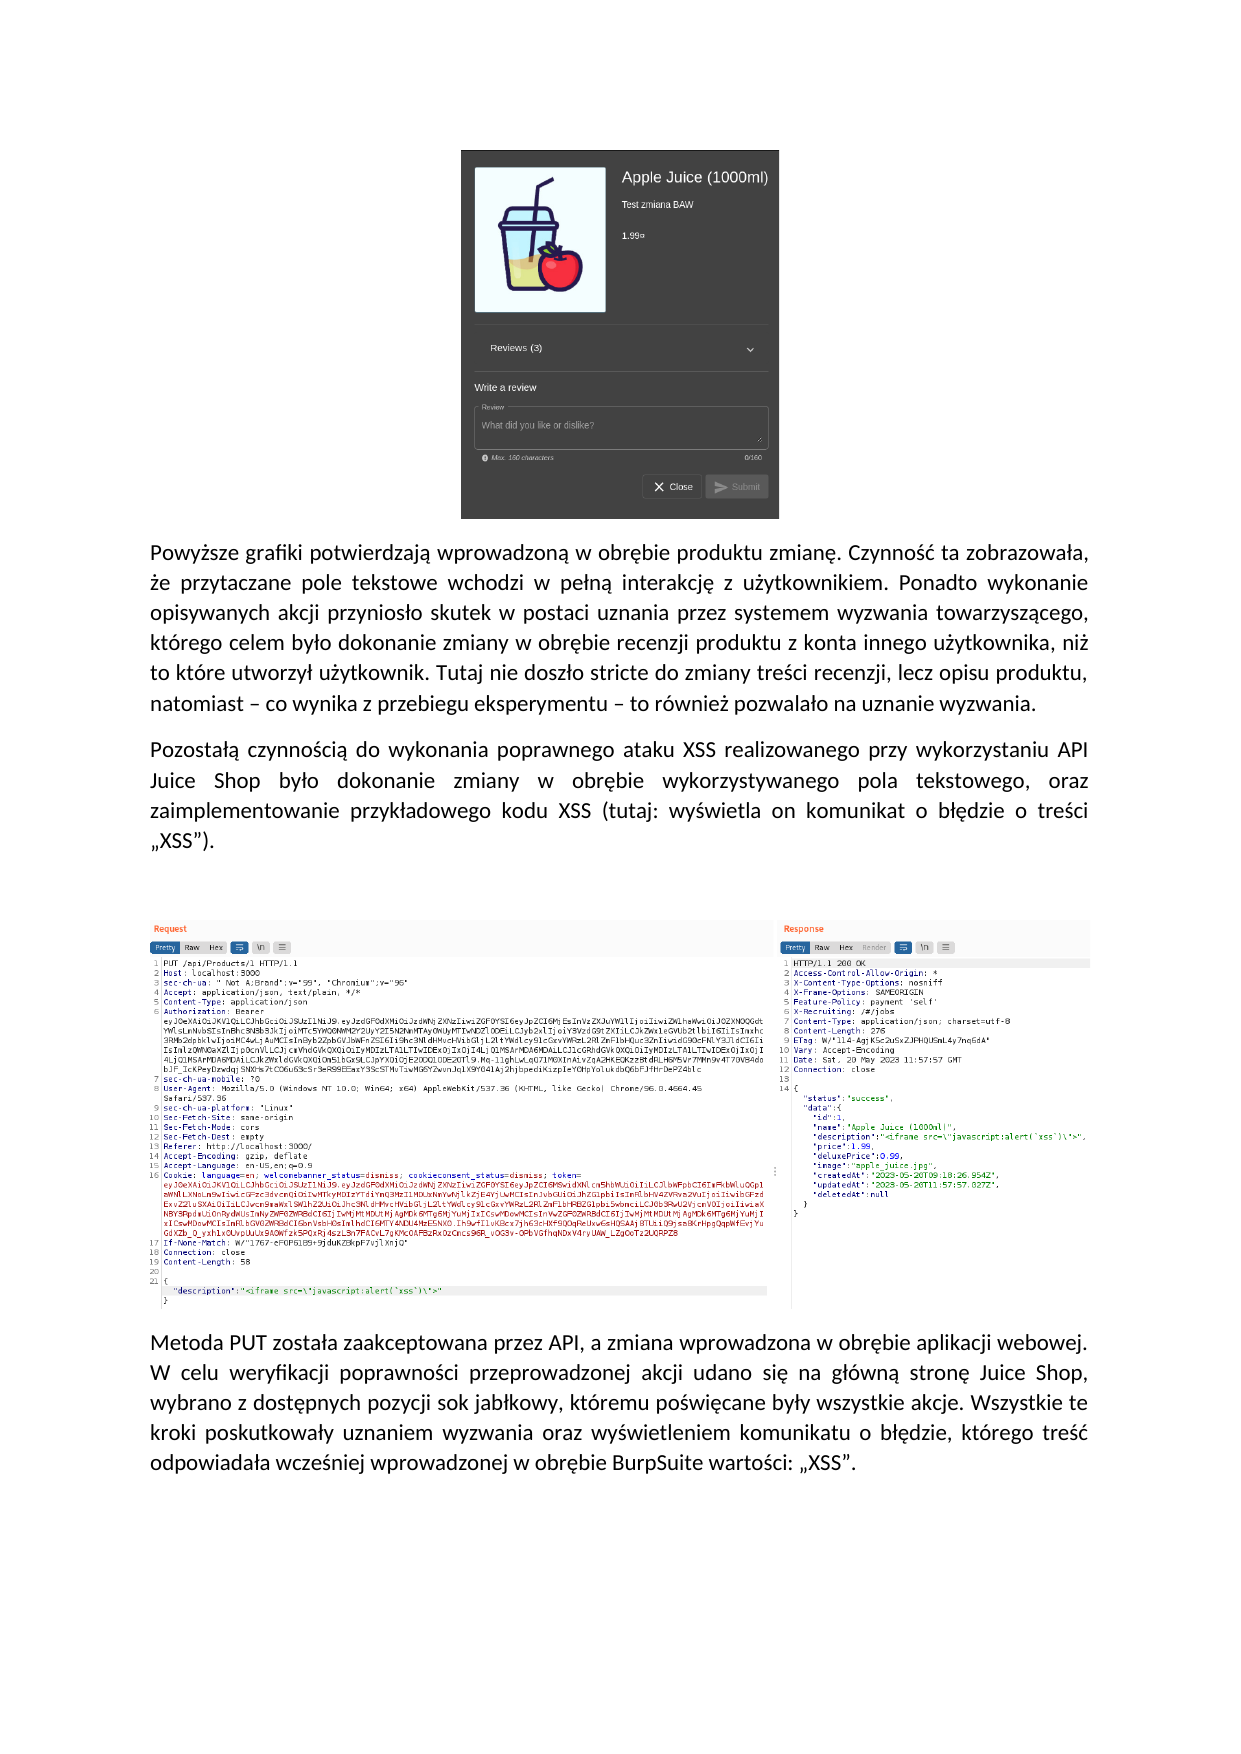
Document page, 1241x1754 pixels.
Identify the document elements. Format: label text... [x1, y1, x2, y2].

picture [461, 150, 780, 519]
text Pozostałą czynnością do wykonania poprawnego ataku XSS realizowanego przy wykorzystaniu API Juice Shop było dokonanie zmiany w obrębie wykorzystywanego pola tekstowego, oraz zaimplementowanie przykładowego kodu XSS (tutaj: wyświetla on komunikat o błędzie o treści „XSS”). [150, 736, 1090, 854]
picture [150, 920, 1091, 1309]
text Powyższe grafiki potwierdzają wprowadzoną w obrębie produktu zmianę. Czynność ta zobrazowała, że przytaczane pole tekstowe wchodzi w pełną interakcję z użytkownikiem. Ponadto wykonanie opisywanych akcji przyniosło skutek w postaci uznania przez systemem wyzwania towarzyszącego, którego celem było dokonanie zmiany w obrębie recenzji produktu z konta innego użytkownika, niż to które utworzył użytkownik. Tutaj nie doszło stricte do zmiany treści recenzji, lecz opisu produktu, natomiast – co wynika z przebiegu eksperymentu – to również pozwalało na uznanie wyzwania. [150, 538, 1090, 717]
text Metoda PUT została zaakceptowana przez API, a zmiana wprowadzona w obrębie aplikacji webowej. W celu weryfikacji poprawności przeprowadzonej akcji udano się na główną stronę Juice Shop, wybrano z dostępnych pozycji sok jabłkowy, któremu poświęcane były wszystkie akcje. Wszystkie te kroki poskutkowały uznaniem wyzwania oraz wyświetleniem komunikatu o błędzie, którego treść odpowiadała wcześniej wprowadzonej w obrębie BurpSuite wartości: „XSS”. [150, 1328, 1090, 1476]
